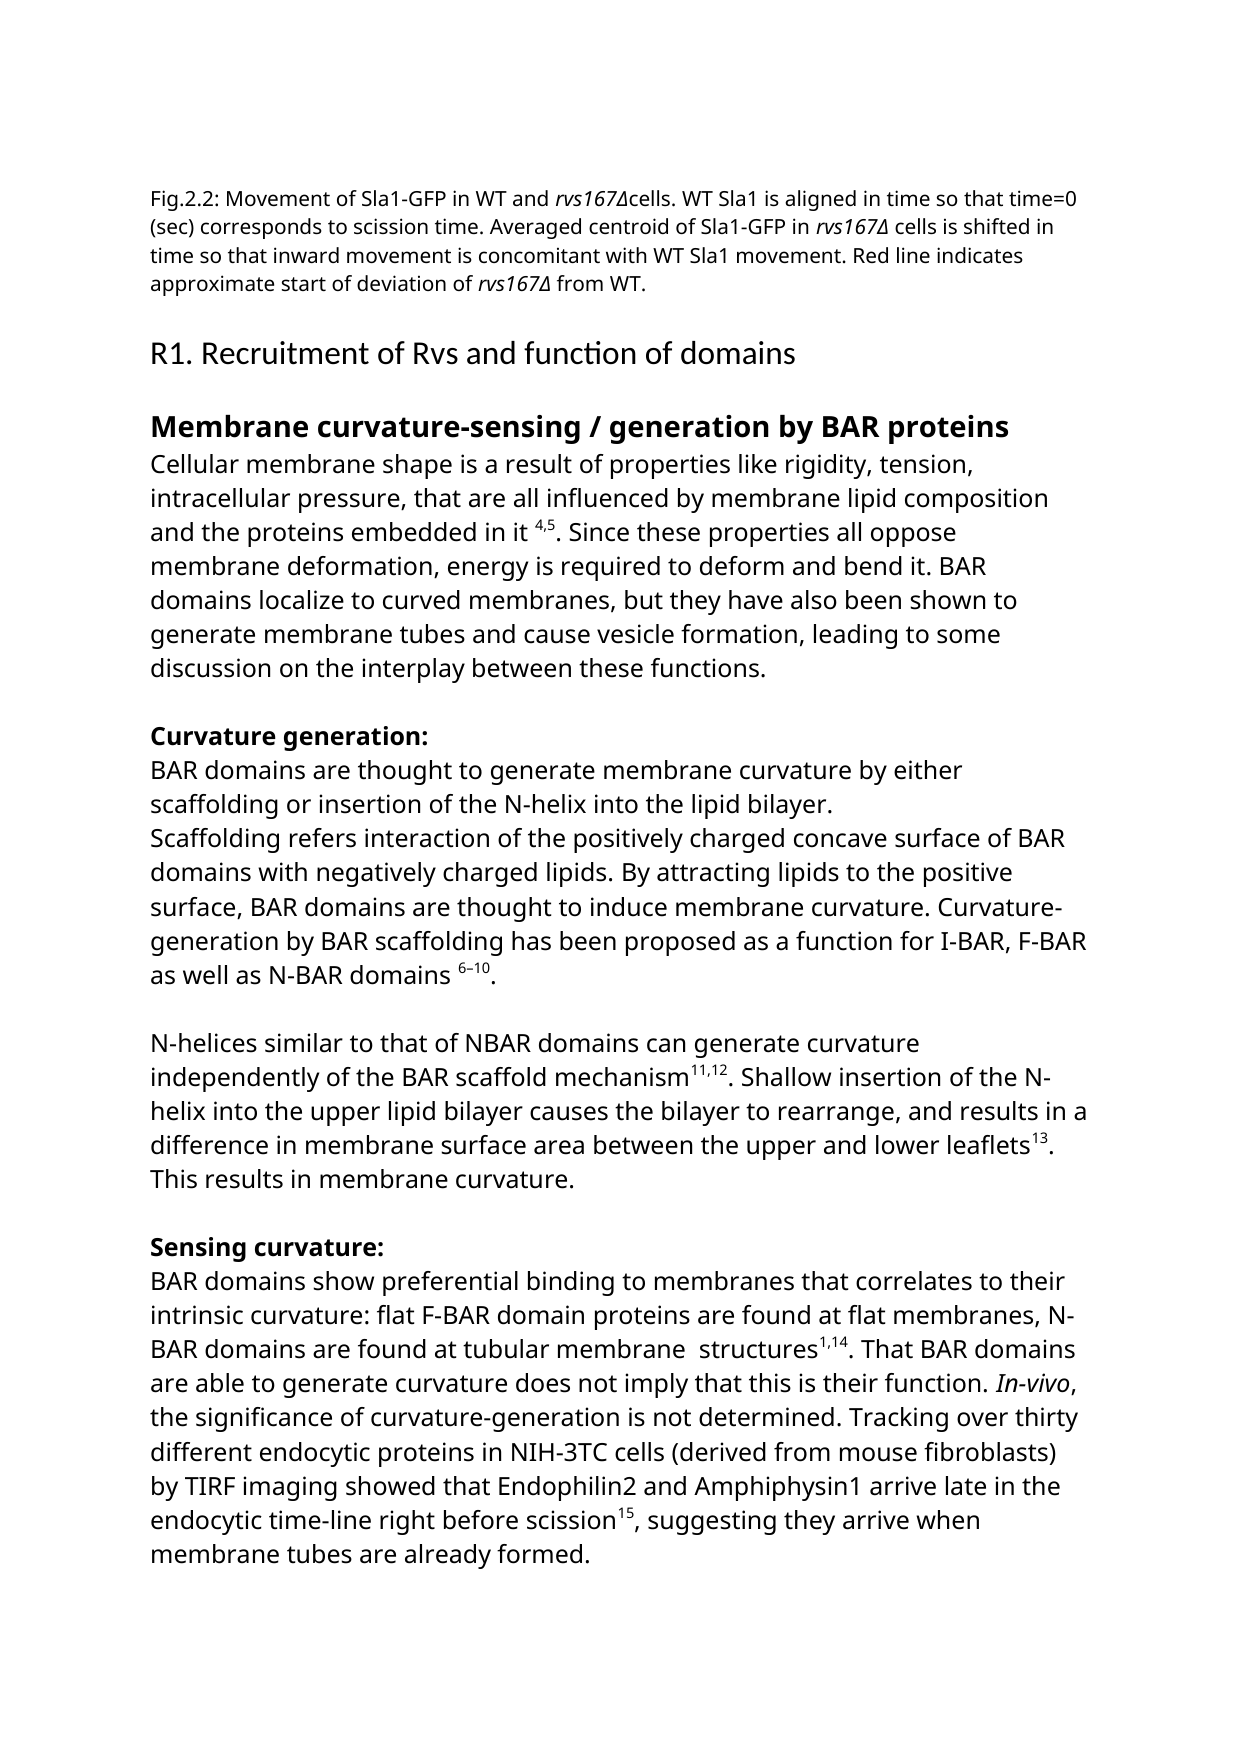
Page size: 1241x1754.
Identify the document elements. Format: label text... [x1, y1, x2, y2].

text N-helices similar to that of NBAR domains can generate curvature independently of the BAR scaffold mechanism11,12. Shallow insertion of the N-helix into the upper lipid bilayer causes the bilayer to rearrange, and results in a difference in membrane surface area between the upper and lower leaflets13. This results in membrane curvature. [150, 1025, 1090, 1196]
text Fig.2.2: Movement of Sla1-GFP in WT and rvs167Δcells. WT Sla1 is aligned in time so that time=0 (sec) corresponds to scission time. Averaged centroid of Sla1-GFP in rvs167Δ cells is shifted in time so that inward movement is concomitant with WT Sla1 movement. Red line indicates approximate start of deviation of rvs167Δ from WT. [150, 184, 1090, 298]
text R1. Recruitment of Rvs and function of domains [150, 332, 1090, 373]
text Sensing curvature: [150, 1230, 1090, 1264]
text Scaffolding refers interaction of the positively charged concave surface of BAR domains with negatively charged lipids. By attracting lipids to the positive surface, BAR domains are thought to induce membrane curvature. Curvature-generation by BAR scaffolding has been proposed as a function for I-BAR, F-BAR as well as N-BAR domains 6–10. [150, 821, 1090, 991]
text Membrane curvature-sensing / generation by BAR proteins [150, 407, 1090, 446]
text BAR domains show preferential binding to membranes that correlates to their intrinsic curvature: flat F-BAR domain proteins are found at flat membranes, N-BAR domains are found at tubular membrane structures1,14. That BAR domains are able to generate curvature does not imply that this is their function. In-vivo, the significance of curvature-generation is not determined. Tracking over thirty different endocytic proteins in NIH-3TC cells (derived from mouse fibroblasts) by TIRF imaging showed that Endophilin2 and Amphiphysin1 arrive late in the endocytic time-line right before scission15, suggesting they arrive when membrane tubes are already formed. [150, 1264, 1090, 1570]
text BAR domains are thought to generate membrane curvature by either scaffolding or insertion of the N-helix into the lipid bilayer. [150, 753, 1090, 821]
text Curvature generation: [150, 719, 1090, 753]
text Cellular membrane shape is a result of properties like rigidity, tension, intracellular pressure, that are all influenced by membrane lipid composition and the proteins embedded in it 4,5. Since these properties all oppose membrane deformation, energy is required to deform and bend it. BAR domains localize to curved membranes, but they have also been shown to generate membrane tubes and cause vesicle formation, leading to some discussion on the interplay between these functions. [150, 446, 1090, 685]
